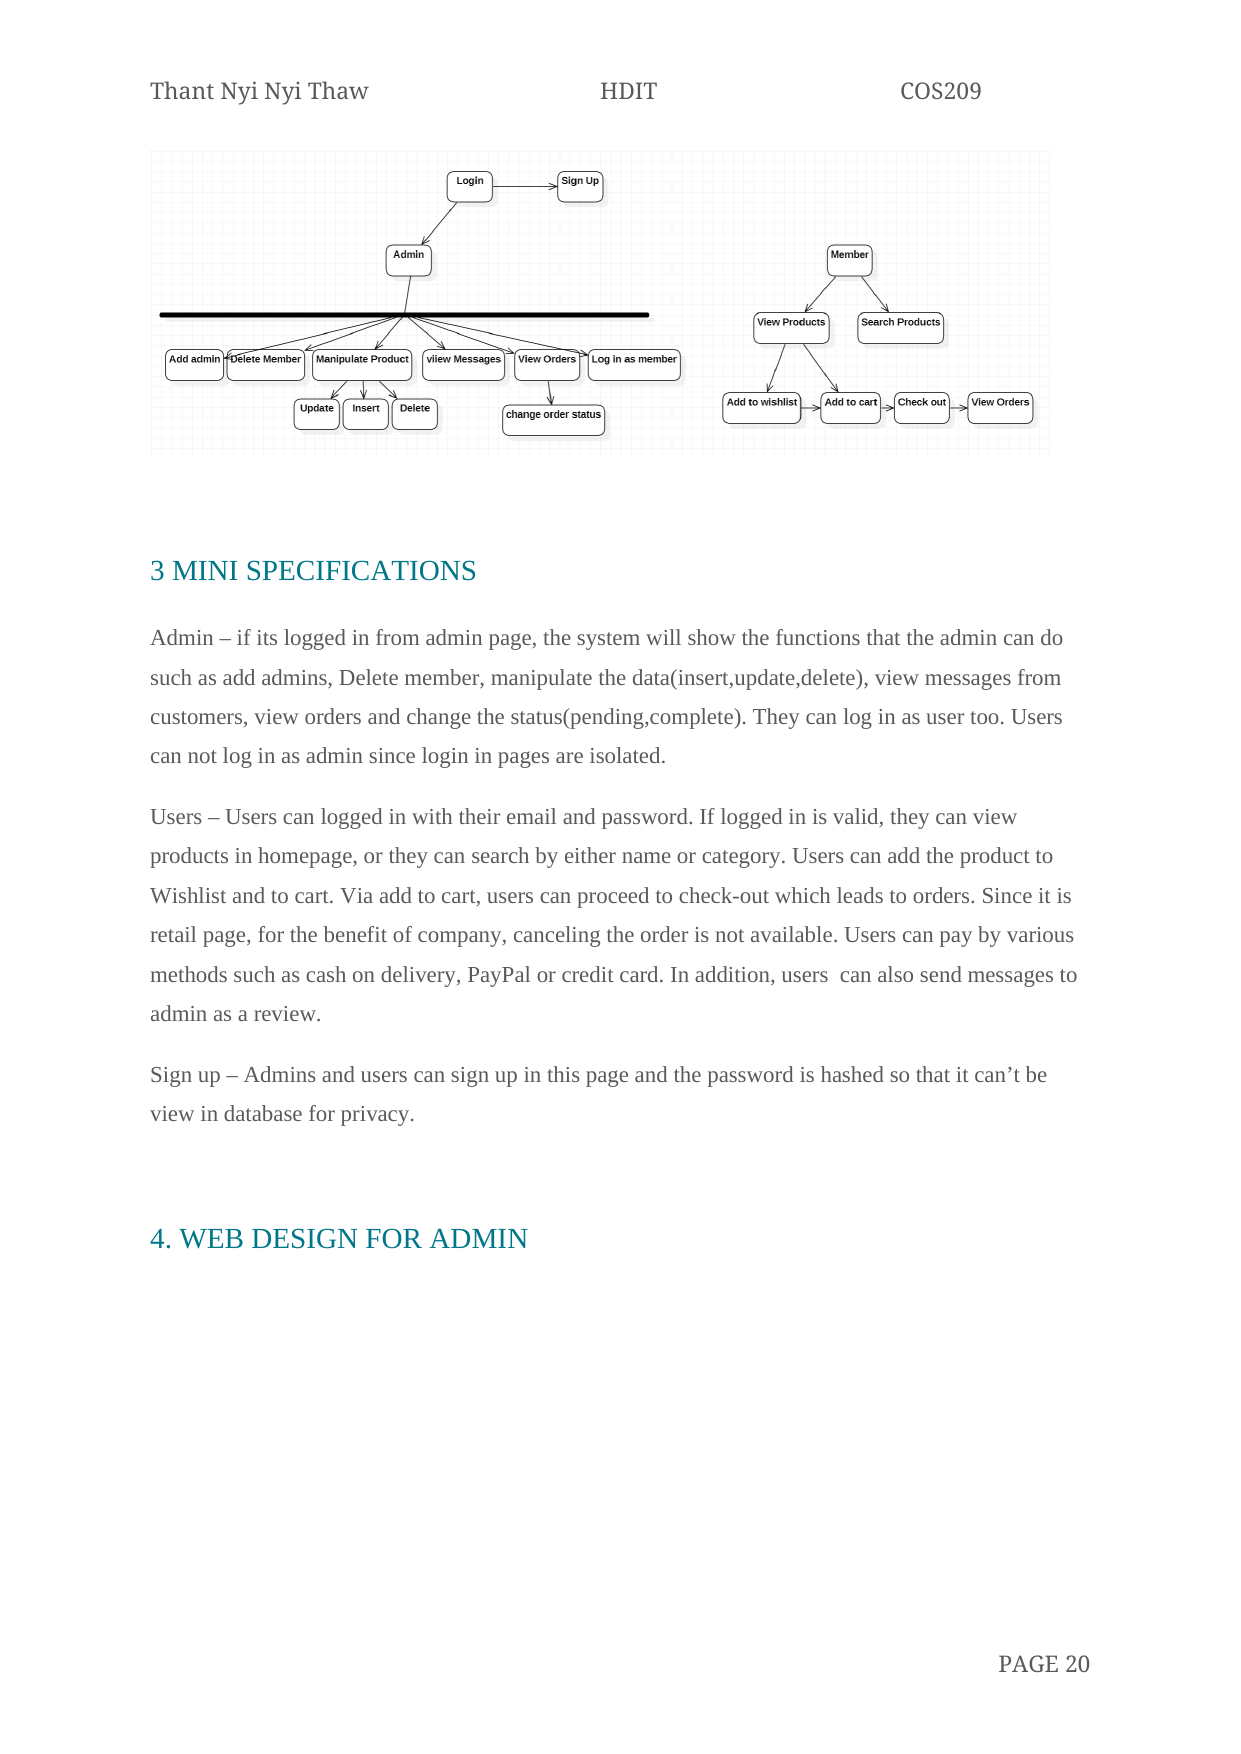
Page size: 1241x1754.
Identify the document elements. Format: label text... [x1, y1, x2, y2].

text Admin – if its logged in from admin page, the system will show the functions that the admin can do such as add admins, Delete member, manipulate the data(insert,update,delete), view messages from customers, view orders and change the status(pending,complete). They can log in as user too. Users can not log in as admin since login in pages are isolated. [150, 624, 1090, 769]
text 4. Web Design for Admin [150, 1221, 1090, 1254]
text Users – Users can logged in with their email and password. If logged in is valid, they can view products in homepage, or they can search by either name or category. Users can add the product to Wishlist and to cart. Via add to cart, users can proceed to check-out which leads to orders. Since it is retail page, for the benefit of company, canceling the order is not available. Users can pay by various methods such as cash on delivery, PayPal or credit card. In addition, users can also send messages to admin as a review. [150, 803, 1090, 1027]
text Sign up – Admins and users can sign up in this page and the password is hashed so that it can’t be view in database for privacy. [150, 1061, 1090, 1126]
text 3 Mini specifications [150, 553, 1090, 587]
picture [150, 150, 1050, 457]
